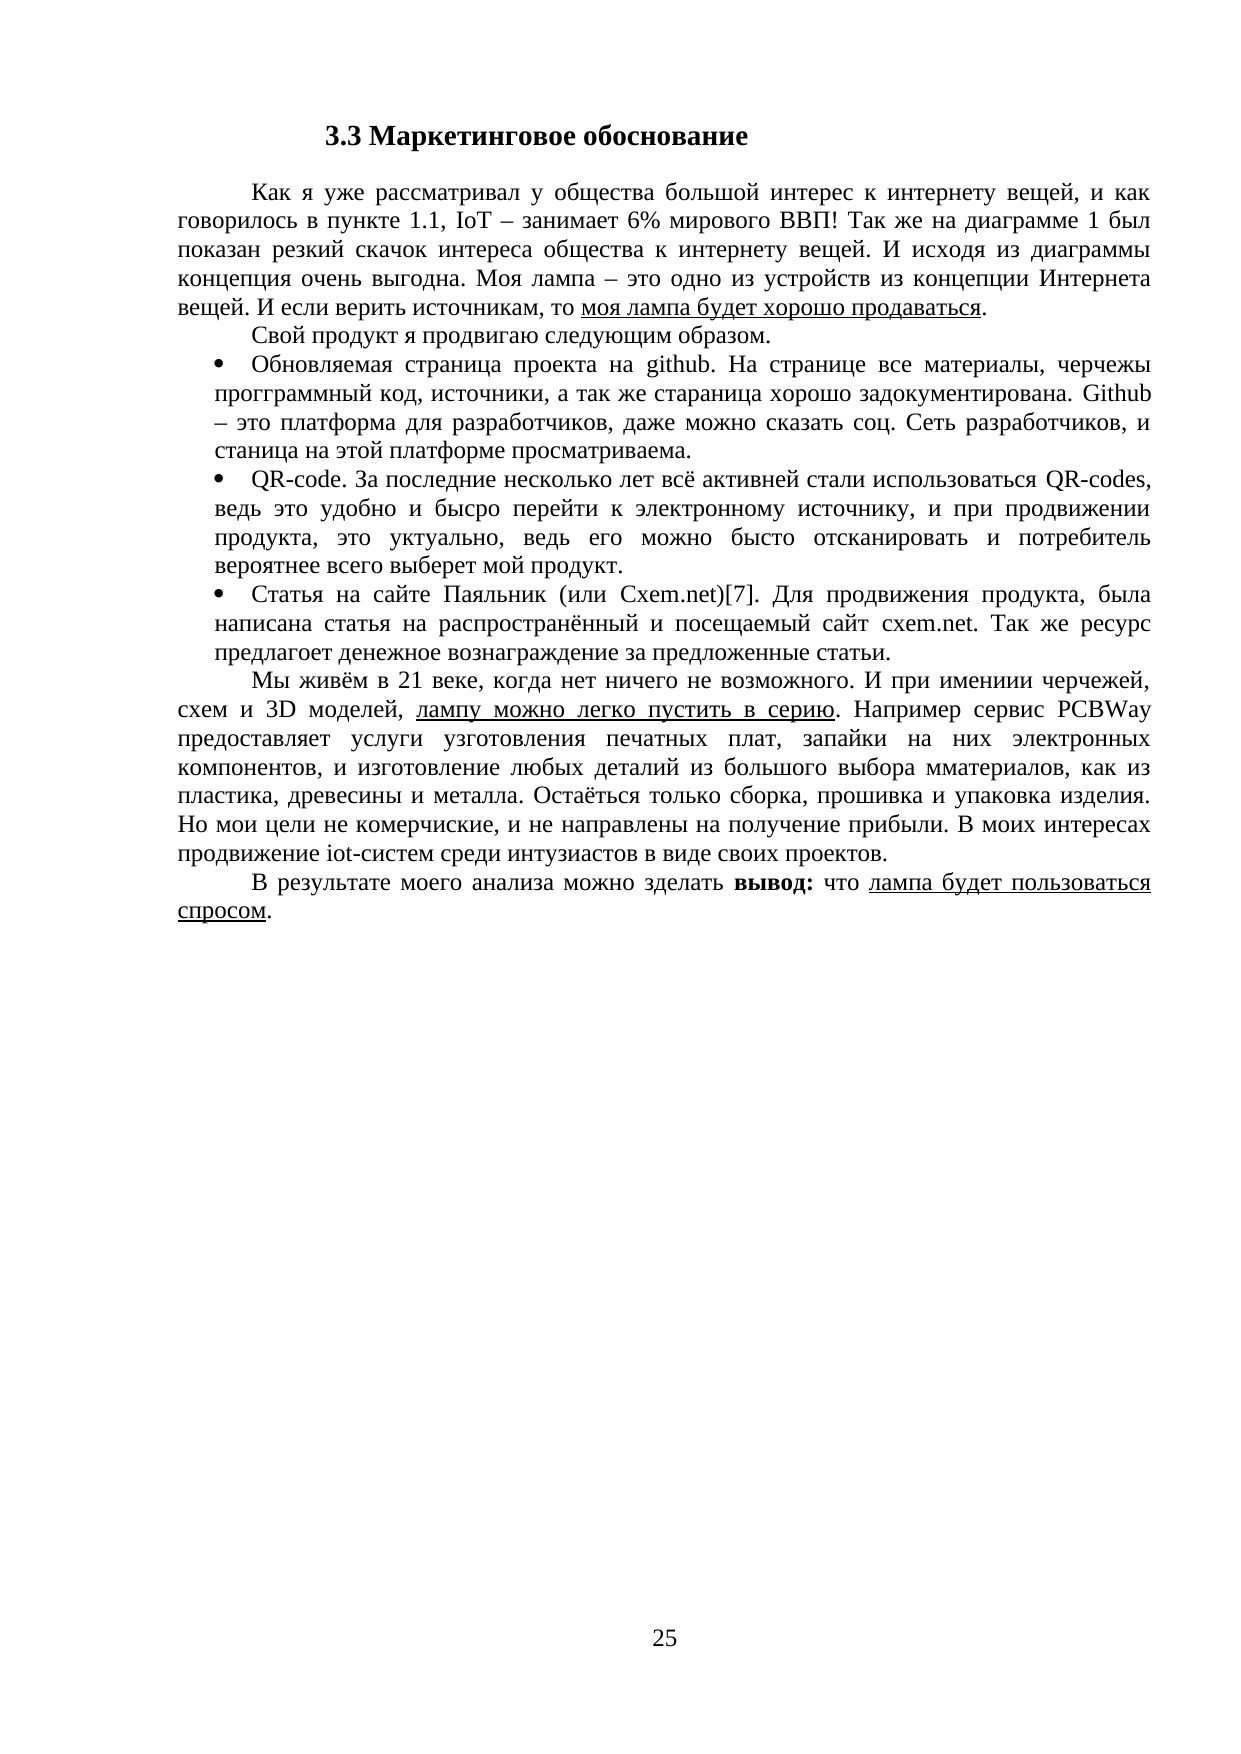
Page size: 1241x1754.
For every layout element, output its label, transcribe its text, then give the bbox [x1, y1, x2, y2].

text Свой продукт я продвигаю следующим образом. [177, 320, 1152, 349]
text Мы живём в 21 веке, когда нет ничего не возможного. И при имениии черчежей, схем и 3D моделей, лампу можно легко пустить в серию. Например сервис PCBWay предоставляет услуги узготовления печатных плат, запайки на них электронных компонентов, и изготовление любых деталий из большого выбора мматериалов, как из пластика, древесины и металла. Остаёться только сборка, прошивка и упаковка изделия. Но мои цели не комерчиские, и не направлены на получение прибыли. В моих интересах продвижение iot-систем среди интузиастов в виде своих проектов. [177, 665, 1152, 867]
list QR-code. За последние несколько лет всё активней стали использоваться QR-codes, ведь это удобно и бысро перейти к электронному источнику, и при продвижении продукта, это уктуально, ведь его можно бысто отсканировать и потребитель вероятнее всего выберет мой продукт. [214, 464, 1152, 579]
text В результате моего анализа можно зделать вывод: что лампа будет пользоваться спросом. [177, 867, 1152, 924]
list Oбновляемая страница проекта на github. На странице все материалы, черчежы прогграммный код, источники, а так же стараница хорошо задокументирована. Github – этo платформа для разработчиков, даже можно сказать соц. Сеть разработчиков, и станица на этой платформе просматриваема. [214, 349, 1152, 464]
text Как я уже рассматривал у общества большой интерес к интернету вещей, и как говорилось в пункте 1.1, IoT – занимает 6% мирового ВВП! Так же на диаграмме 1 был показан резкий скачок интереса общества к интернету вещей. И исходя из диаграммы концепция очень выгодна. Моя лампа – это одно из устройств из концепции Интернета вещей. И если верить источникам, то моя лампа будет хорошо продаваться. [177, 177, 1152, 320]
subtitle 3.3 Маркетинговое обоснование [325, 118, 1152, 152]
list Статья на сайте Паяльник (или Cxem.net)[7]. Для продвижения продукта, была написана статья на распространённый и посещаемый сайт cxem.net. Так же ресурс предлагоет денежное вознаграждение за предложенные статьи. [214, 579, 1152, 665]
